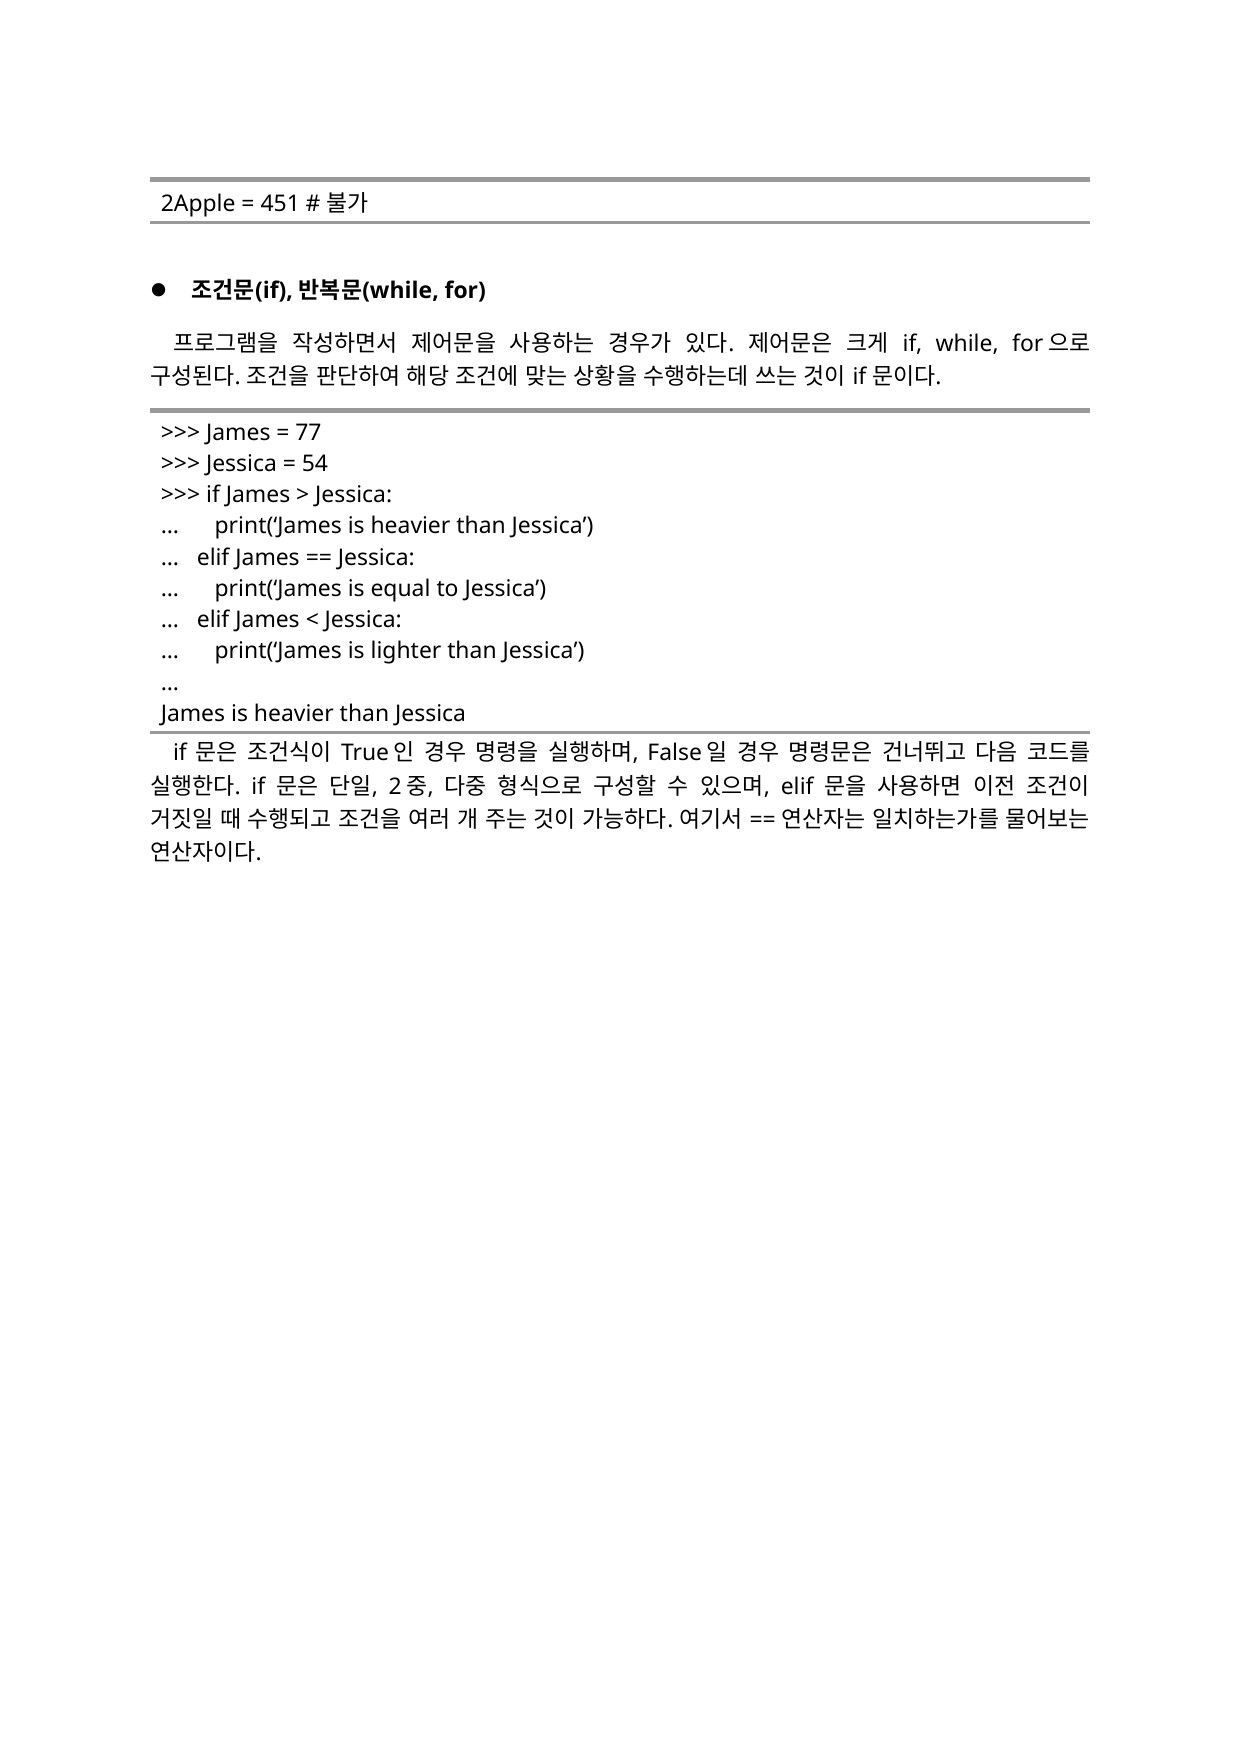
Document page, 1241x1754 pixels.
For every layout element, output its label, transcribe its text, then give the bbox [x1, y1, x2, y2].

text if 문은 조건식이 True인 경우 명령을 실행하며, False일 경우 명령문은 건너뛰고 다음 코드를 실행한다. if 문은 단일, 2중, 다중 형식으로 구성할 수 있으며, elif 문을 사용하면 이전 조건이 거짓일 때 수행되고 조건을 여러 개 주는 것이 가능하다. 여기서 == 연산자는 일치하는가를 물어보는 연산자이다. [150, 734, 1090, 867]
text 프로그램을 작성하면서 제어문을 사용하는 경우가 있다. 제어문은 크게 if, while, for으로 구성된다. 조건을 판단하여 해당 조건에 맞는 상황을 수행하는데 쓰는 것이 if 문이다. [150, 325, 1090, 391]
subtitle 조건문(if), 반복문(while, for) [150, 272, 1090, 305]
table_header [150, 182, 1090, 221]
table_header >>> James = 77 >>> Jessica = 54 >>> if James > Jessica: … print(‘James is heavier than Jessica’) … elif James == Jessica: … print(‘James is equal to Jessica’) … elif James < Jessica: … print(‘James is lighter than Jessica’) … James is heavier than Jessica [150, 413, 1090, 731]
